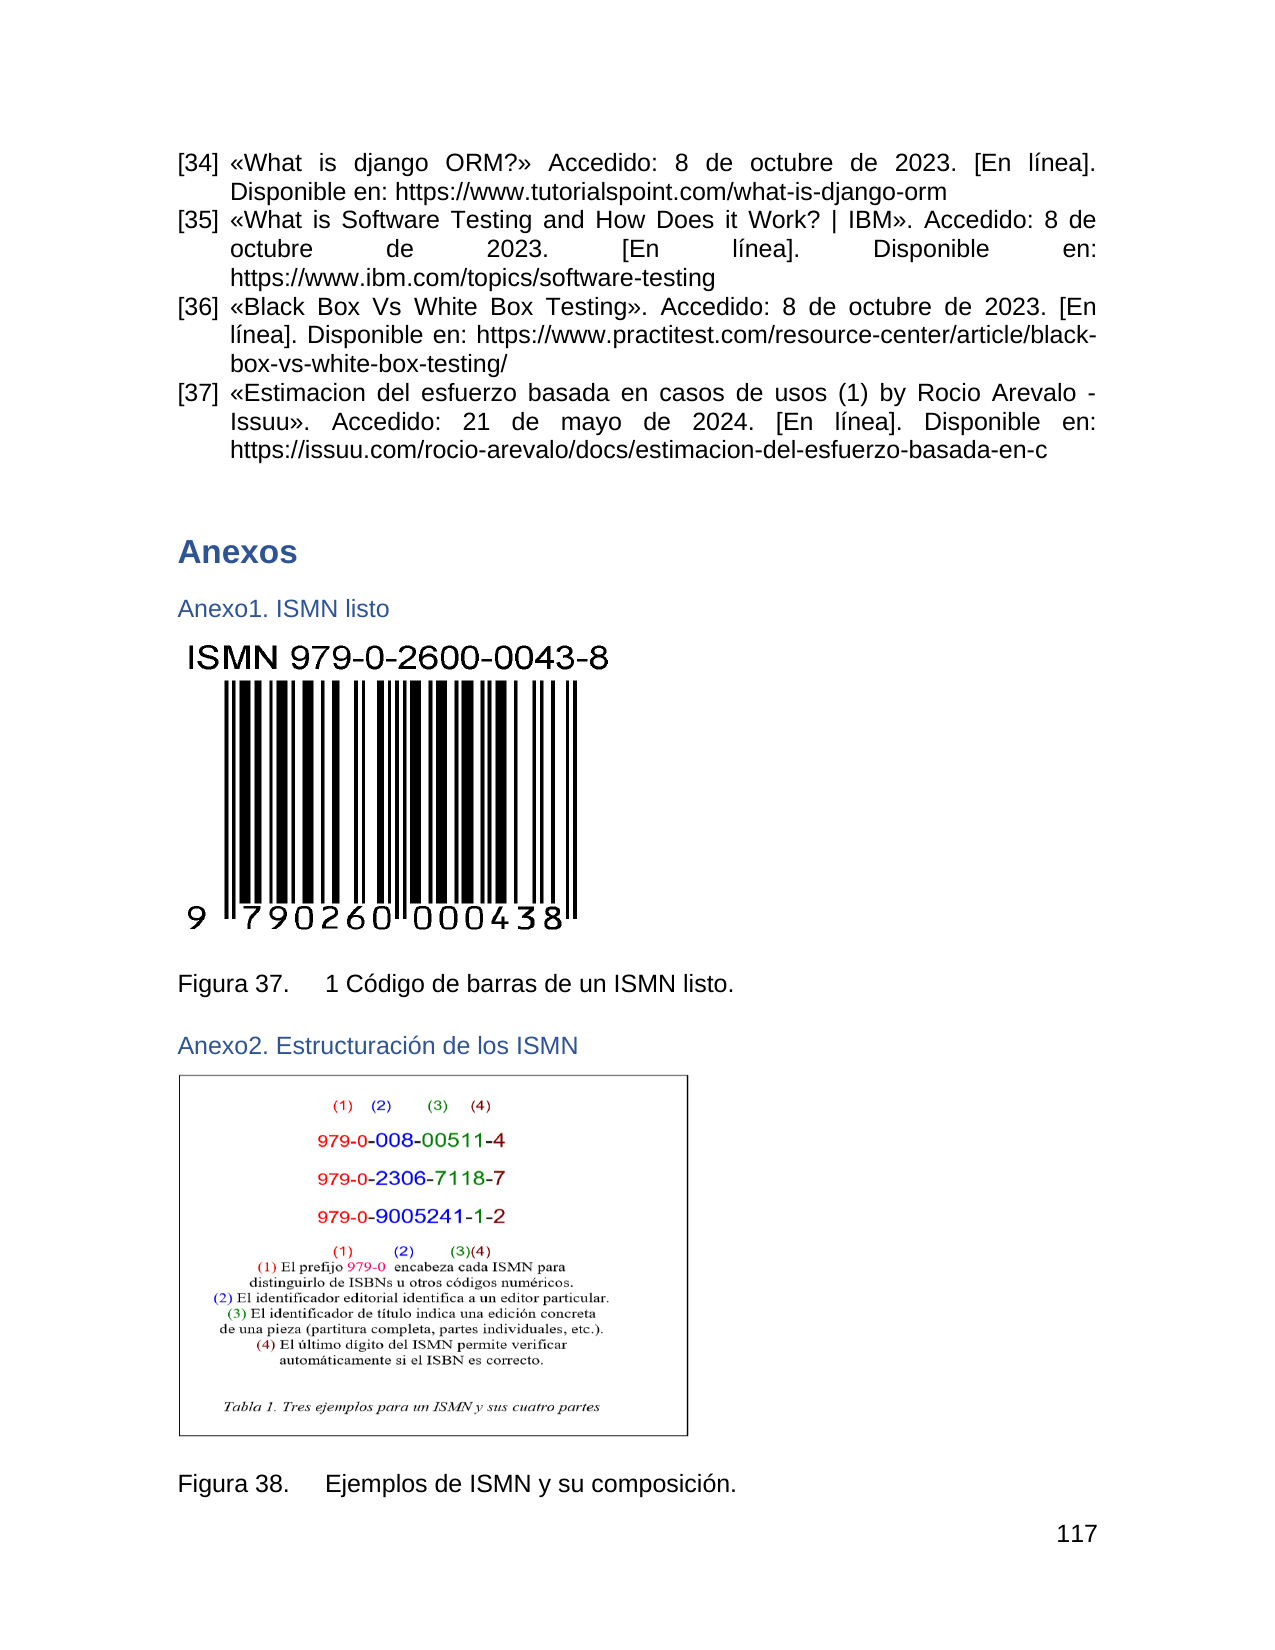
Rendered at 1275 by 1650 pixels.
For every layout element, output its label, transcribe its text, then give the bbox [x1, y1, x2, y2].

text Ejemplos de ISMN y su composición. [177, 1469, 1098, 1498]
text [35] «What is Software Testing and How Does it Work? | IBM». Accedido: 8 de octubre de 2023. [En línea]. Disponible en: https://www.ibm.com/topics/software-testing [177, 205, 1098, 291]
picture [177, 637, 618, 939]
subtitle Anexos [177, 532, 1098, 571]
text [34] «What is django ORM?» Accedido: 8 de octubre de 2023. [En línea]. Disponible en: https://www.tutorialspoint.com/what-is-django-orm [177, 148, 1098, 205]
picture [177, 1074, 691, 1438]
text [37] «Estimacion del esfuerzo basada en casos de usos (1) by Rocio Arevalo - Issuu». Accedido: 21 de mayo de 2024. [En línea]. Disponible en: https://issuu.com/rocio-arevalo/docs/estimacion-del-esfuerzo-basada-en-c [177, 378, 1098, 464]
text [36] «Black Box Vs White Box Testing». Accedido: 8 de octubre de 2023. [En línea]. Disponible en: https://www.practitest.com/resource-center/article/black-box-vs-white-box-testing/ [177, 291, 1098, 378]
text 1 Código de barras de un ISMN listo. [177, 969, 1098, 998]
subtitle Anexo2. Estructuración de los ISMN [177, 1031, 1098, 1060]
subtitle Anexo1. ISMN listo [177, 594, 1098, 623]
